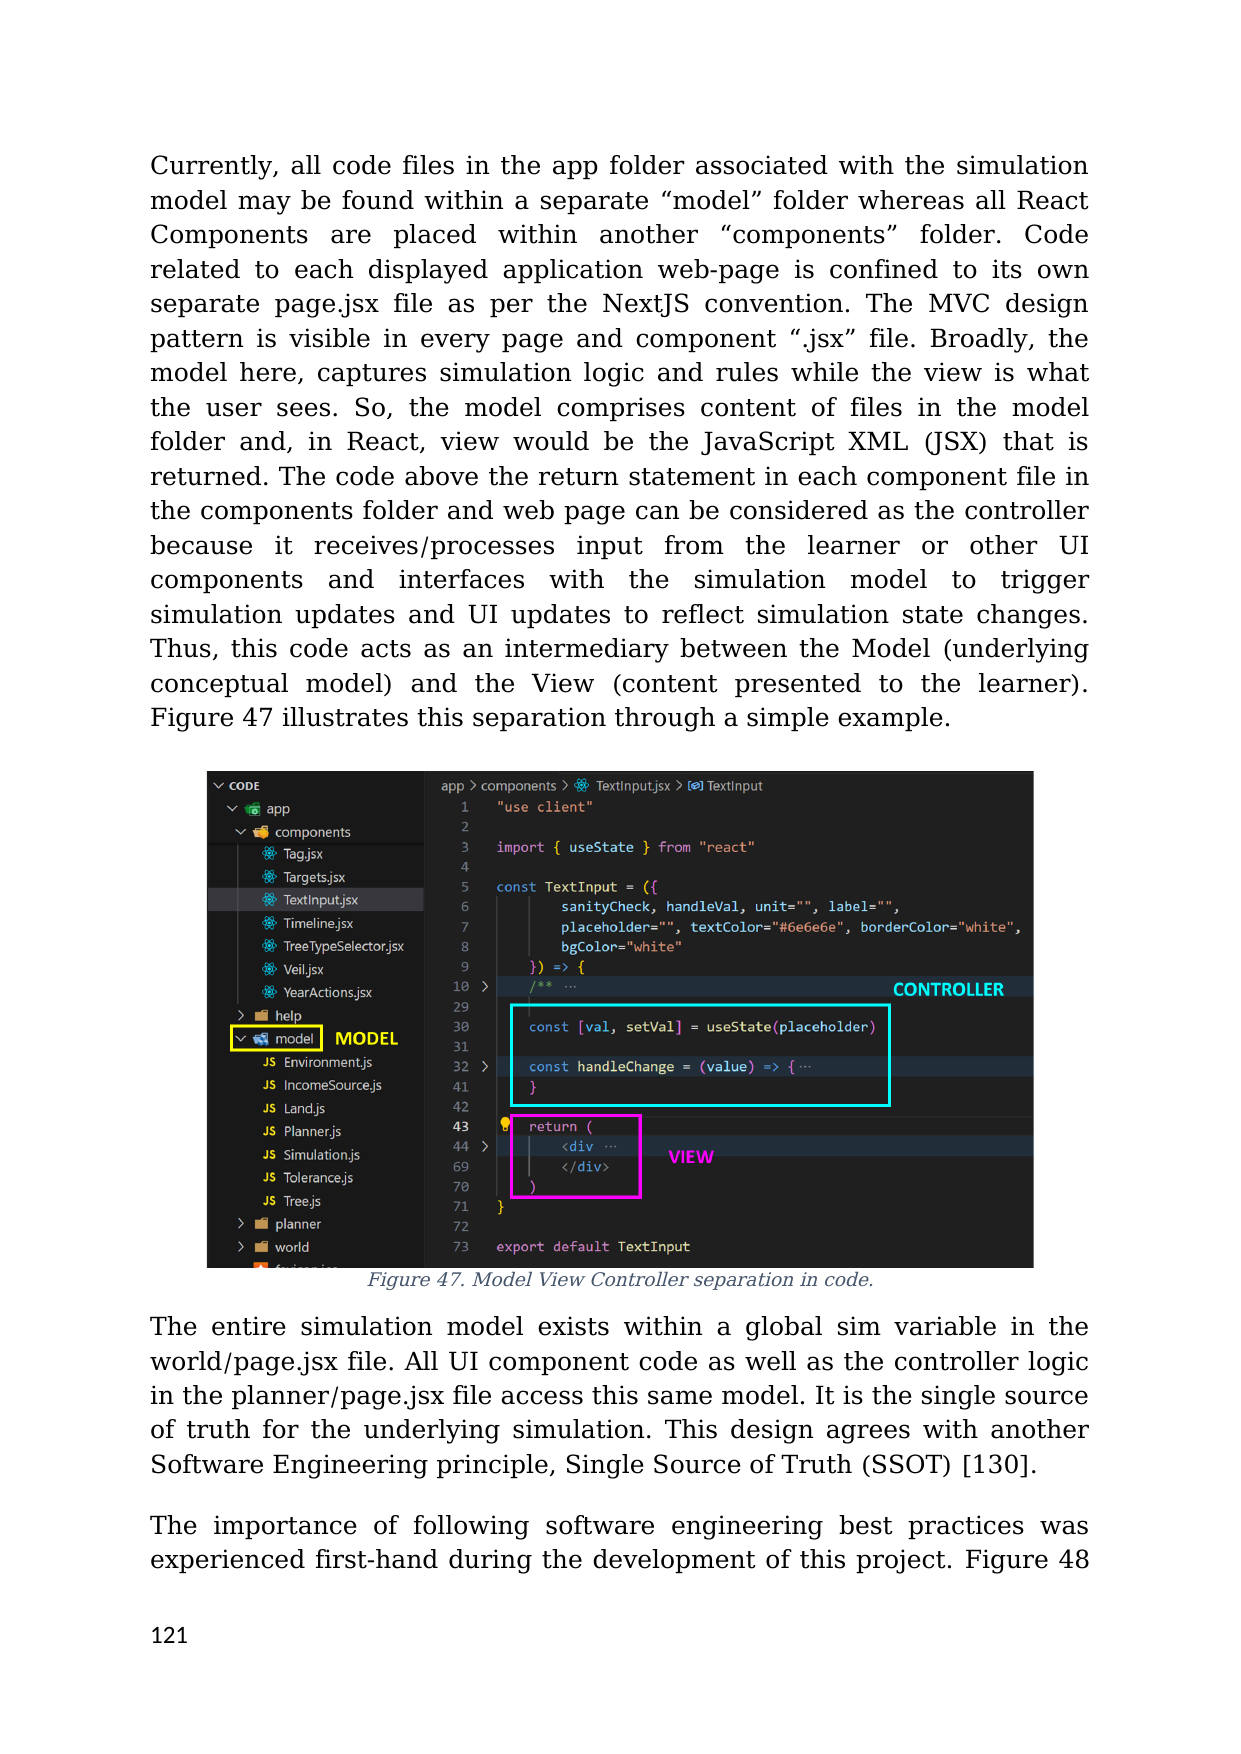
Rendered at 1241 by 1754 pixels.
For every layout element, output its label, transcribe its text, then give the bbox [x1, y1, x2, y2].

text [150, 1509, 1090, 1574]
text Currently, all code files in the app folder associated with the simulation model may be found within a separate “model” folder whereas all React Components are placed within another “components” folder. Code related to each displayed application web-page is confined to its own separate page.jsx file as per the NextJS convention. The MVC design pattern is visible in every page and component “.jsx” file. Broadly, the model here, captures simulation logic and rules while the view is what the user sees. So, the model comprises content of files in the model folder and, in React, view would be the JavaScript XML (JSX) that is returned. The code above the return statement in each component file in the components folder and web page can be considered as the controller because it receives/processes input from the learner or other UI components and interfaces with the simulation model to trigger simulation updates and UI updates to reflect simulation state changes. Thus, this code acts as an intermediary between the Model (underlying conceptual model) and the View (content presented to the learner). Figure 47 illustrates this separation through a simple example. [150, 150, 1090, 732]
picture [206, 771, 1034, 1268]
text The entire simulation model exists within a global sim variable in the world/page.jsx file. All UI component code as well as the controller logic in the planner/page.jsx file access this same model. It is the single source of truth for the underlying simulation. This design agrees with another Software Engineering principle, Single Source of Truth (SSOT) [130]. [150, 1311, 1090, 1480]
text Figure 47. Model View Controller separation in code. [150, 1267, 1090, 1290]
